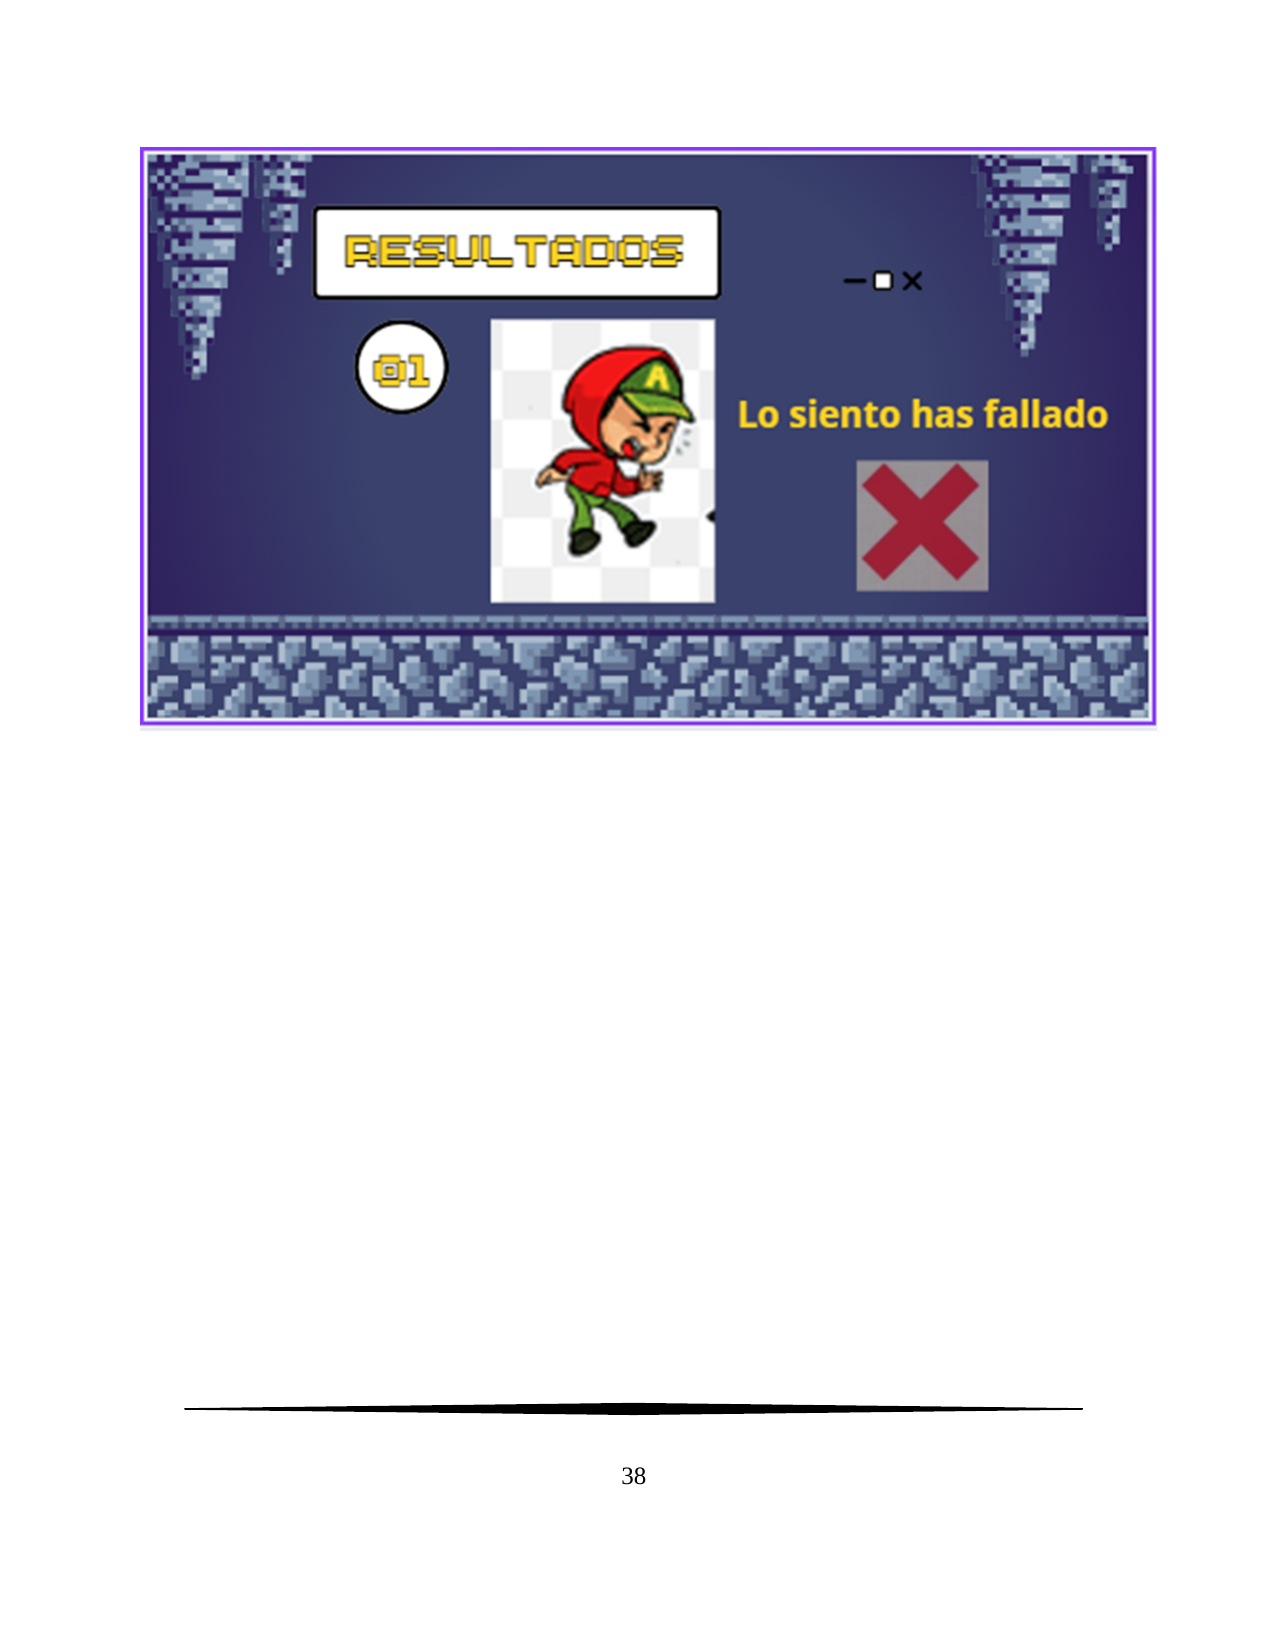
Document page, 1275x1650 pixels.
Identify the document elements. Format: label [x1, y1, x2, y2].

picture [140, 147, 1158, 731]
